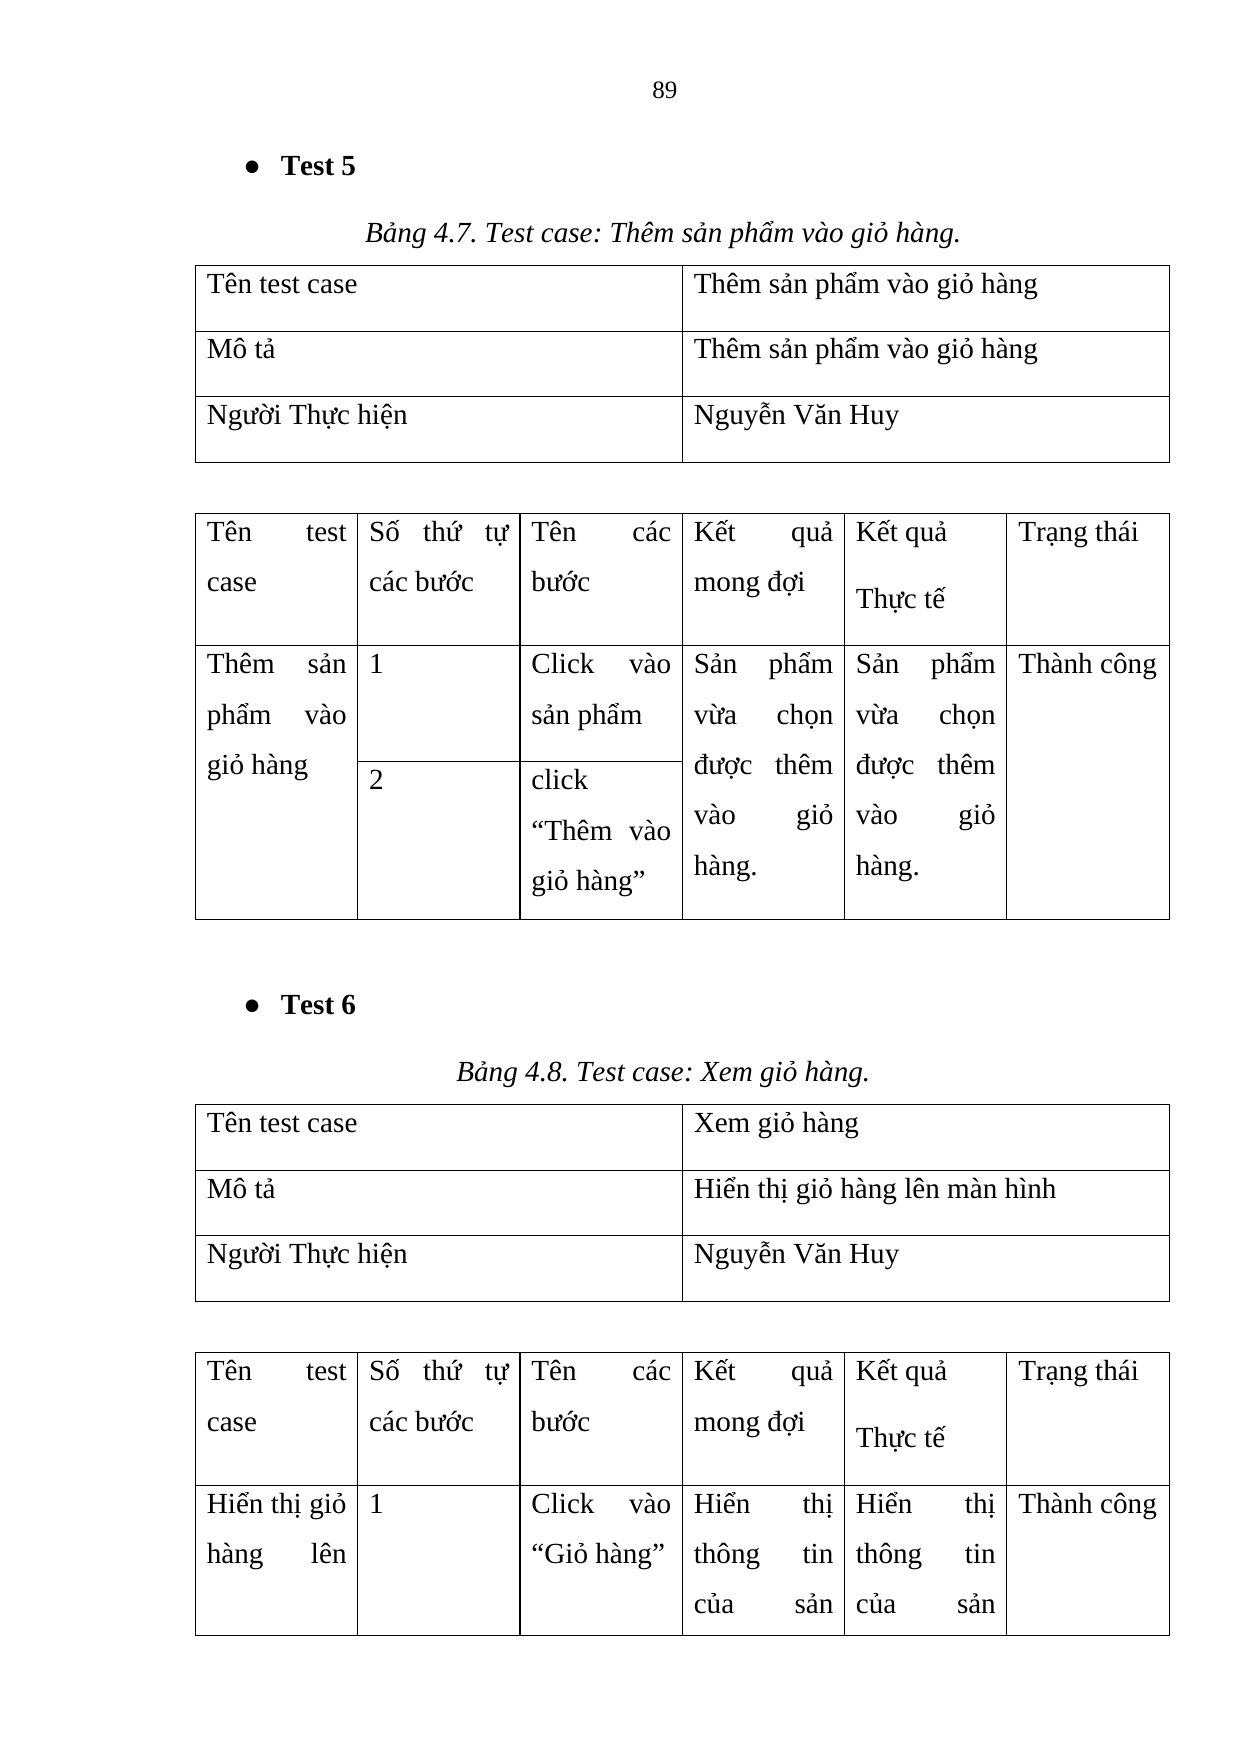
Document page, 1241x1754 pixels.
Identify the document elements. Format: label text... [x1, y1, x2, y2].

table_cell Thêm sản phẩm vào giỏ hàng [683, 332, 1169, 396]
table_header Tên test case [196, 1353, 357, 1485]
table_header Tên test case [196, 266, 682, 331]
table_cell Click vào sản phẩm [521, 646, 682, 761]
table_header Tên các bước [521, 1353, 682, 1485]
table_cell Mô tả [196, 1171, 682, 1235]
table_header Thêm sản phẩm vào giỏ hàng [683, 266, 1169, 331]
table_header Kết quả mong đợi [683, 514, 844, 645]
table_cell Nguyễn Văn Huy [683, 397, 1169, 462]
table_header Kết quả Thực tế [845, 1353, 1006, 1485]
table_header Số thứ tự các bước [358, 514, 519, 645]
table_header Tên các bước [521, 514, 682, 645]
table_cell Mô tả [196, 332, 682, 396]
table_cell 2 [358, 762, 519, 919]
list Test 6 [243, 987, 1122, 1021]
table_cell Hiển thị giỏ hàng lên màn hình [683, 1171, 1169, 1235]
table_header Trạng thái [1007, 514, 1169, 645]
table_header Xem giỏ hàng [683, 1105, 1169, 1170]
table_cell Thành công [1007, 646, 1169, 919]
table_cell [683, 1486, 844, 1635]
table_header Kết quả Thực tế [845, 514, 1006, 645]
table_cell 1 [358, 1486, 519, 1635]
table_cell 1 [358, 646, 519, 761]
table_header Trạng thái [1007, 1353, 1169, 1485]
table_cell Người Thực hiện [196, 1236, 682, 1301]
table_header Kết quả mong đợi [683, 1353, 844, 1485]
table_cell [521, 1486, 682, 1635]
table_cell Sản phẩm vừa chọn được thêm vào giỏ hàng. [845, 646, 1006, 919]
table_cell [845, 1486, 1006, 1635]
table_cell click “Thêm vào giỏ hàng” [521, 762, 682, 919]
table_cell Nguyễn Văn Huy [683, 1236, 1169, 1301]
table_cell Người Thực hiện [196, 397, 682, 462]
table_cell Sản phẩm vừa chọn được thêm vào giỏ hàng. [683, 646, 844, 919]
list Test 5 [243, 148, 1122, 181]
table_header Tên test case [196, 514, 357, 645]
table_header Số thứ tự các bước [358, 1353, 519, 1485]
table_cell Thêm sản phẩm vào giỏ hàng [196, 646, 357, 919]
table_cell Thành công [1007, 1486, 1169, 1635]
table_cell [196, 1486, 357, 1635]
table_header Tên test case [196, 1105, 682, 1170]
